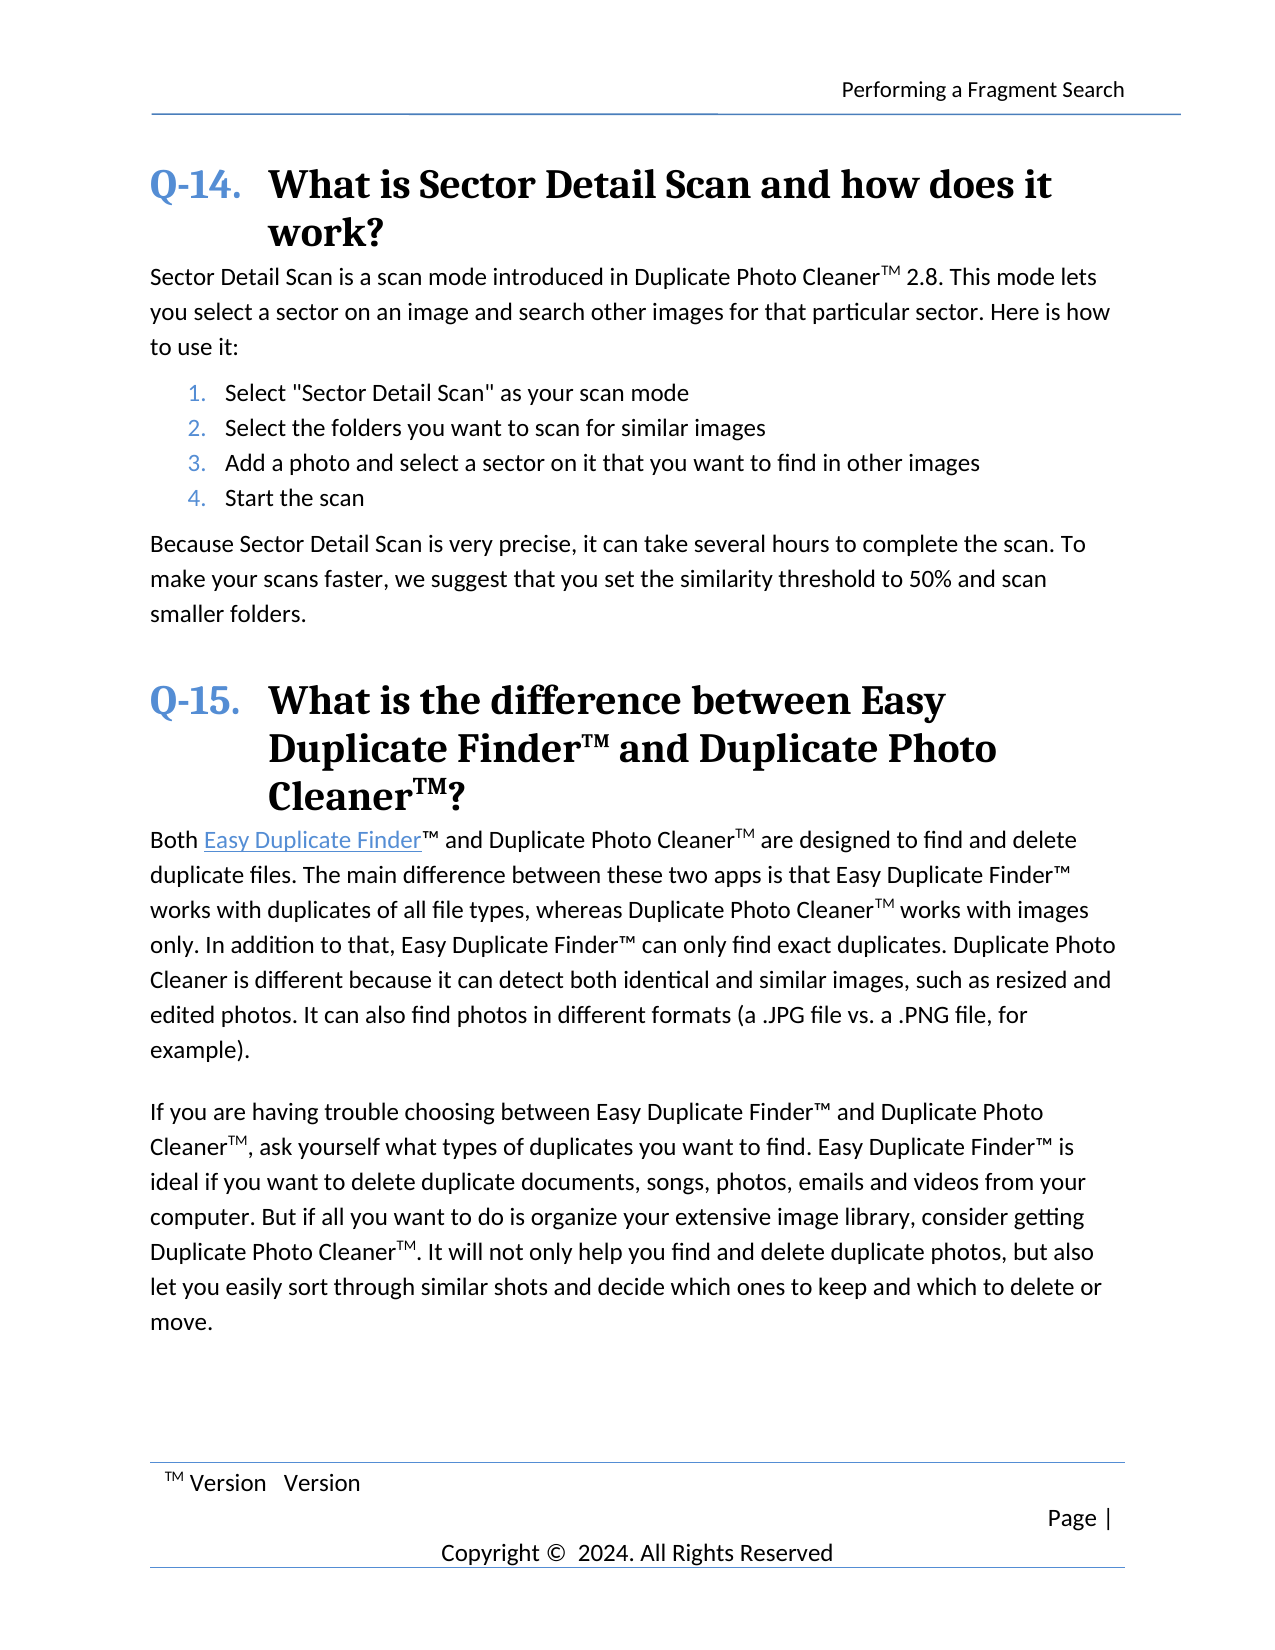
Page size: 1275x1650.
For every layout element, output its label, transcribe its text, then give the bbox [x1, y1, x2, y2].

list Select the folders you want to scan for similar images [187, 412, 1125, 443]
text Both Easy Duplicate Finder™ and Duplicate Photo CleanerTM are designed to find and delete duplicate files. The main difference between these two apps is that Easy Duplicate Finder™ works with duplicates of all file types, whereas Duplicate Photo CleanerTM works with images only. In addition to that, Easy Duplicate Finder™ can only find exact duplicates. Duplicate Photo Cleaner is different because it can detect both identical and similar images, such as resized and edited photos. It can also find photos in different formats (a .JPG file vs. a .PNG file, for example). [150, 825, 1125, 1065]
list Select "Sector Detail Scan" as your scan mode [187, 377, 1125, 408]
text What is Sector Detail Scan and how does it work? [150, 161, 1125, 257]
list Add a photo and select a sector on it that you want to find in other images [187, 447, 1125, 478]
list Start the scan [187, 482, 1125, 513]
text Because Sector Detail Scan is very precise, it can take several hours to complete the scan. To make your scans faster, we suggest that you set the similarity threshold to 50% and scan smaller folders. [150, 528, 1125, 629]
text If you are having trouble choosing between Easy Duplicate Finder™ and Duplicate Photo CleanerTM, ask yourself what types of duplicates you want to find. Easy Duplicate Finder™ is ideal if you want to delete duplicate documents, songs, photos, emails and videos from your computer. But if all you want to do is organize your extensive image library, consider getting Duplicate Photo CleanerTM. It will not only help you find and delete duplicate photos, but also let you easily sort through similar shots and decide which ones to keep and which to delete or move. [150, 1096, 1125, 1336]
text Sector Detail Scan is a scan mode introduced in Duplicate Photo CleanerTM 2.8. This mode lets you select a sector on an image and search other images for that particular sector. Here is how to use it: [150, 261, 1125, 362]
text What is the difference between Easy Duplicate Finder™ and Duplicate Photo CleanerTM? [150, 677, 1125, 821]
